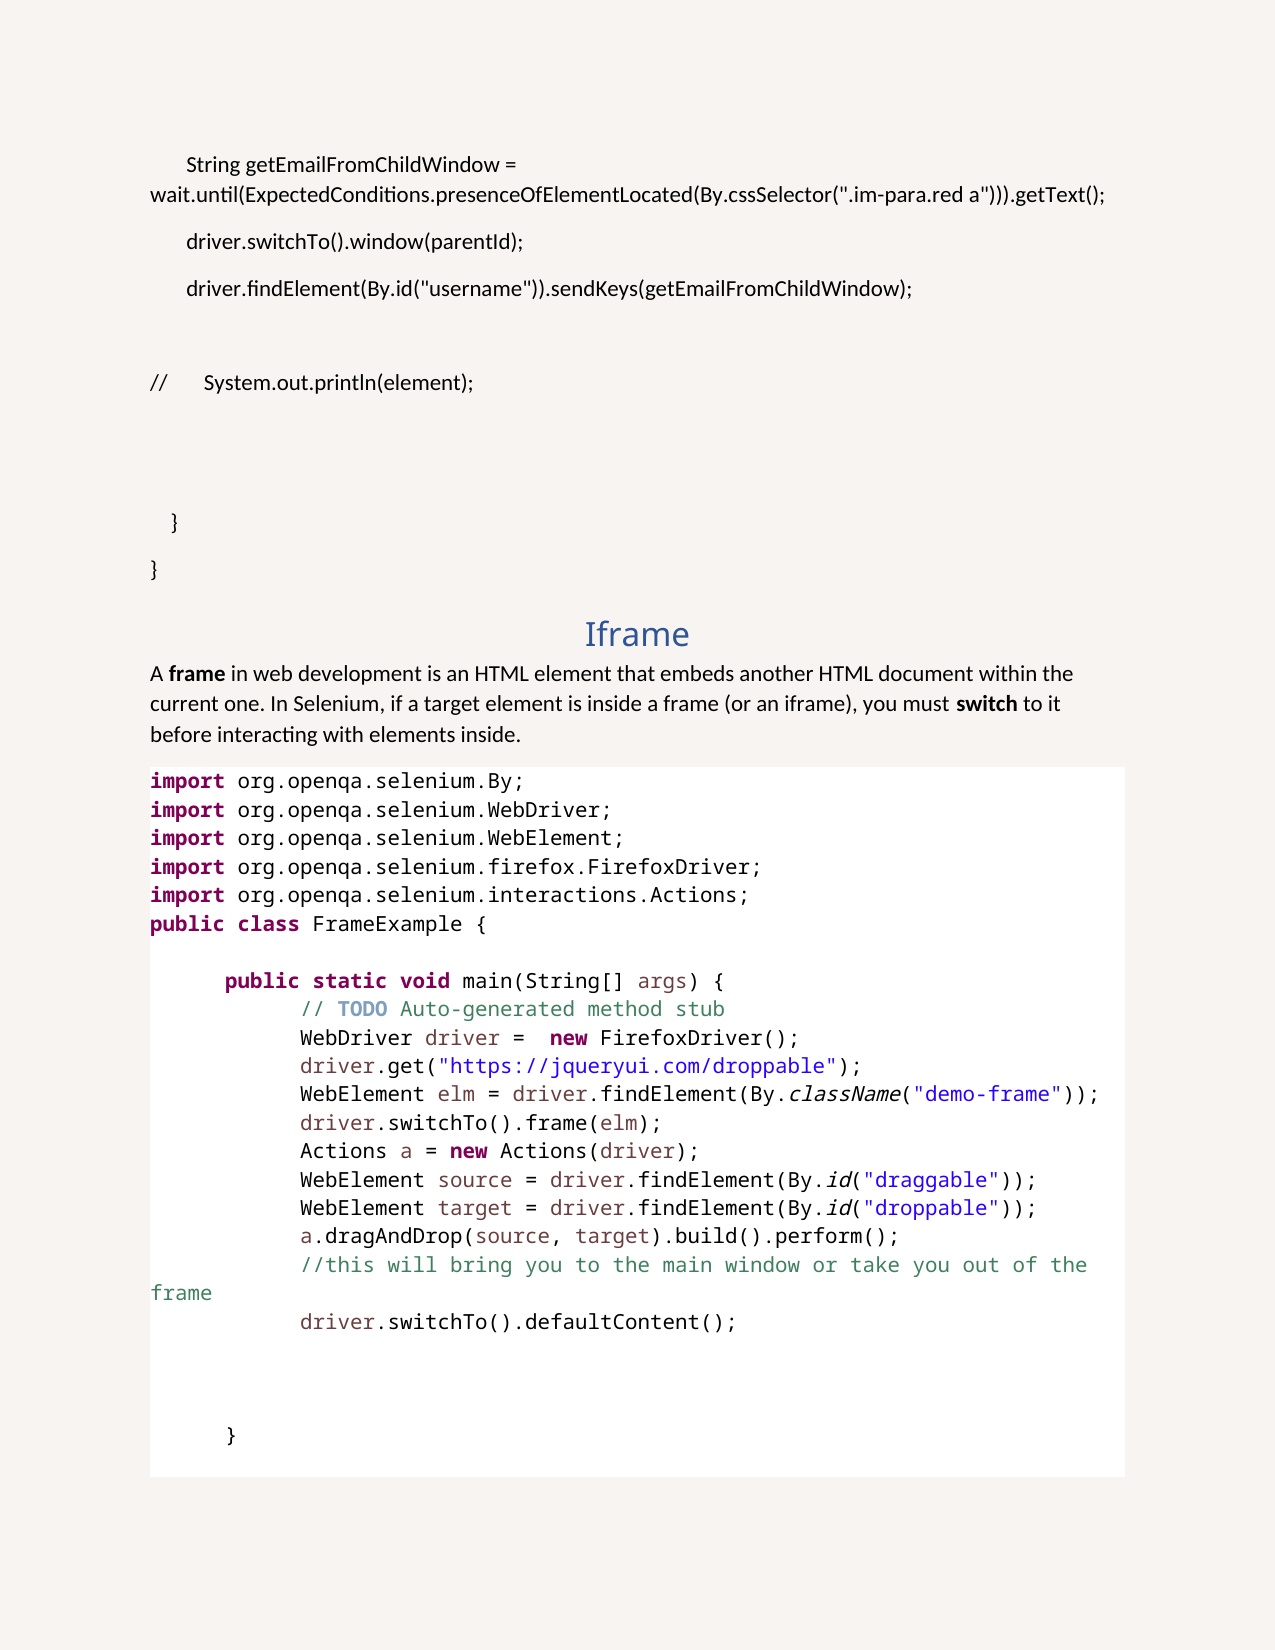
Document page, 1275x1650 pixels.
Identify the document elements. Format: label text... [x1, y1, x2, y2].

subtitle Iframe [150, 610, 1125, 656]
text import org.openqa.selenium.WebDriver; [150, 795, 1125, 823]
text // TODO Auto-generated method stub [150, 994, 1125, 1023]
text driver.switchTo().window(parentId); [150, 227, 1125, 255]
text WebElement elm = driver.findElement(By.className("demo-frame")); [150, 1079, 1125, 1108]
text import org.openqa.selenium.By; [150, 767, 1125, 795]
text a.dragAndDrop(source, target).build().perform(); [150, 1222, 1125, 1250]
text driver.findElement(By.id("username")).sendKeys(getEmailFromChildWindow); [150, 274, 1125, 302]
text WebElement source = driver.findElement(By.id("draggable")); [150, 1165, 1125, 1193]
text //this will bring you to the main window or take you out of the frame [150, 1250, 1125, 1307]
text Actions a = new Actions(driver); [150, 1136, 1125, 1165]
text WebDriver driver = new FirefoxDriver(); [150, 1023, 1125, 1051]
text public static void main(String[] args) { [150, 966, 1125, 994]
text // System.out.println(element); [150, 368, 1125, 396]
text A frame in web development is an HTML element that embeds another HTML document within the current one. In Selenium, if a target element is inside a frame (or an iframe), you must switch to it before interacting with elements inside. [150, 659, 1125, 748]
text String getEmailFromChildWindow = wait.until(ExpectedConditions.presenceOfElementLocated(By.cssSelector(".im-para.red a"))).getText(); [150, 150, 1125, 208]
text import org.openqa.selenium.interactions.Actions; [150, 880, 1125, 909]
text } [150, 508, 1125, 536]
text public class FrameExample { [150, 909, 1125, 937]
text driver.switchTo().frame(elm); [150, 1108, 1125, 1136]
text } [150, 1420, 1125, 1448]
text driver.switchTo().defaultContent(); [150, 1307, 1125, 1335]
text driver.get("https://jqueryui.com/droppable"); [150, 1051, 1125, 1079]
text import org.openqa.selenium.WebElement; [150, 823, 1125, 852]
text } [150, 555, 1125, 583]
text WebElement target = driver.findElement(By.id("droppable")); [150, 1193, 1125, 1222]
text import org.openqa.selenium.firefox.FirefoxDriver; [150, 852, 1125, 880]
